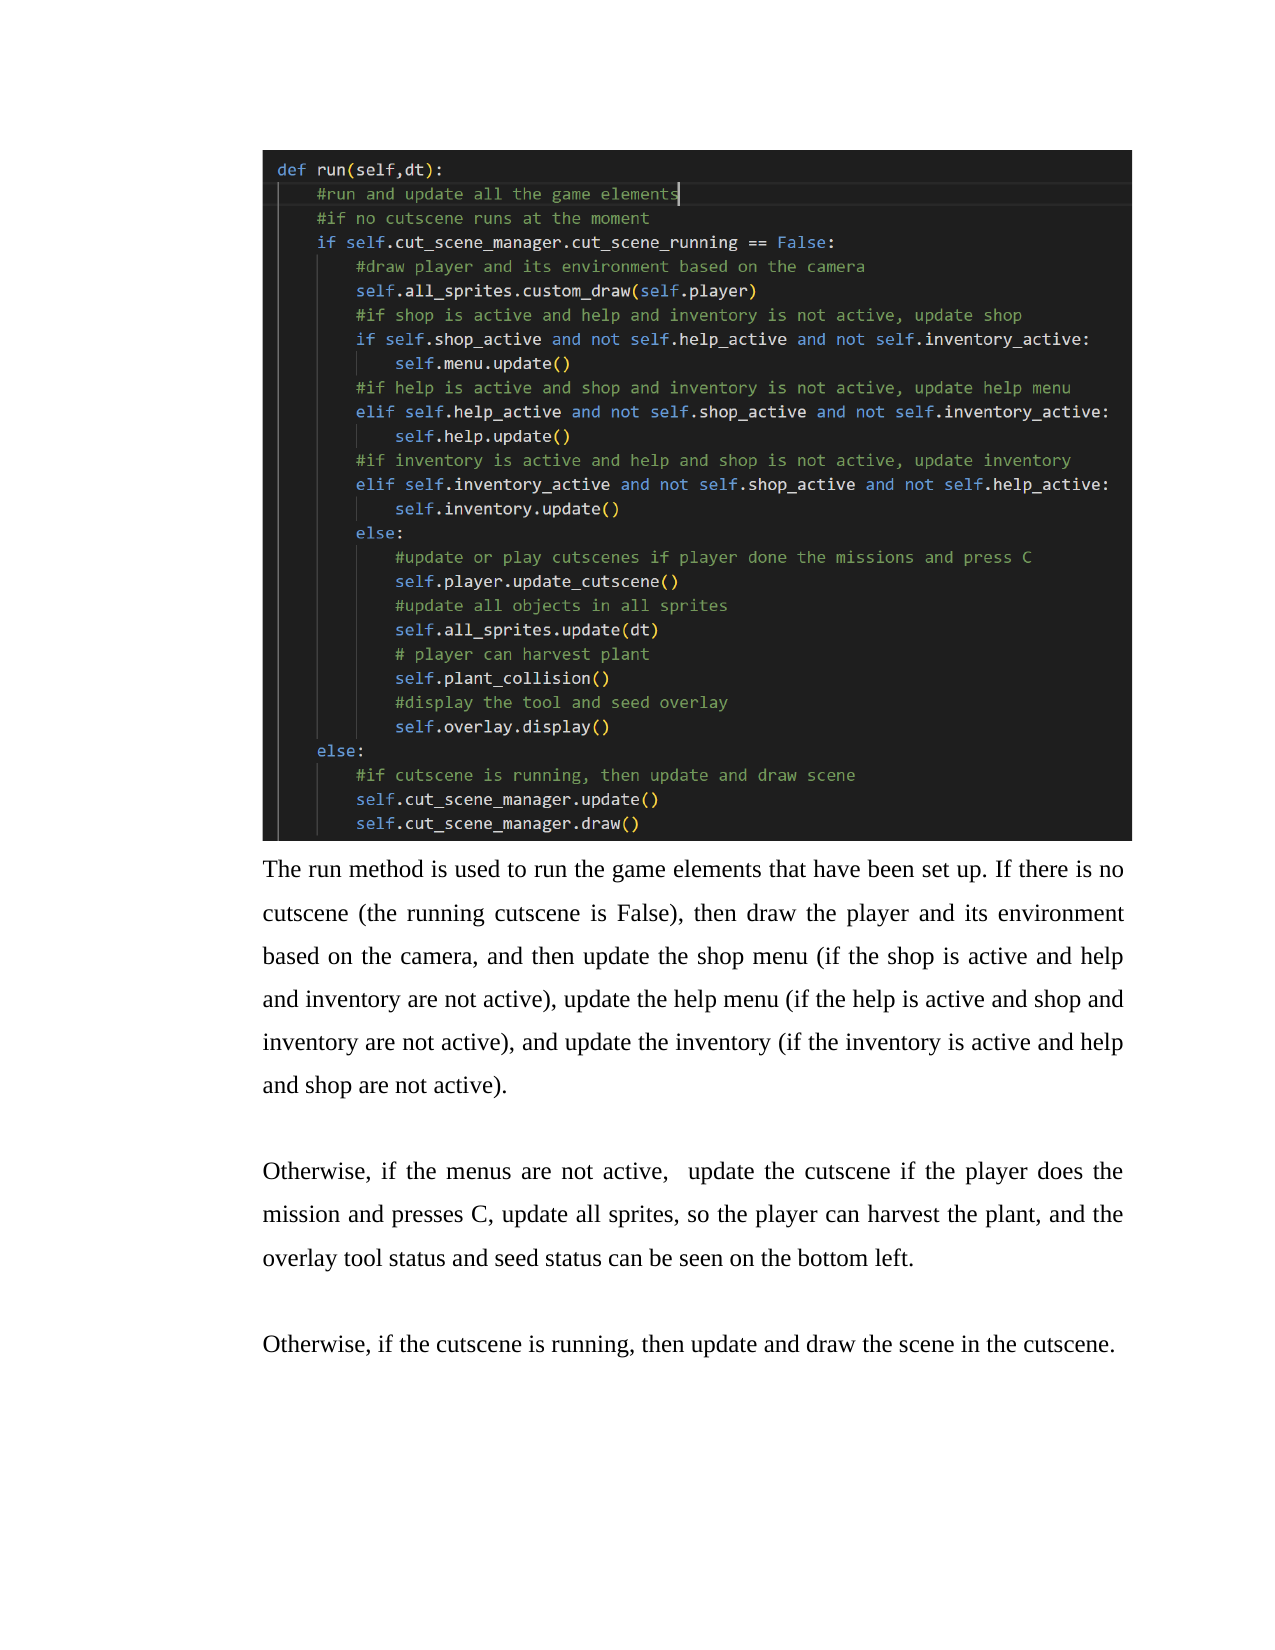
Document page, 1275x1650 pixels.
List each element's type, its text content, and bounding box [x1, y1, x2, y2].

list The run method is used to run the game elements that have been set up. If there is no cutscene (the running cutscene is False), then draw the player and its environment based on the camera, and then update the shop menu (if the shop is active and help and inventory are not active), update the help menu (if the help is active and shop and inventory are not active), and update the inventory (if the inventory is active and help and shop are not active). [262, 854, 1125, 1099]
picture [262, 150, 1133, 841]
list Otherwise, if the menus are not active, update the cutscene if the player does the mission and presses C, update all sprites, so the player can harvest the plant, and the overlay tool status and seed status can be seen on the bottom left. [262, 1156, 1125, 1271]
list Otherwise, if the cutscene is running, then update and draw the scene in the cutscene. [262, 1329, 1125, 1358]
